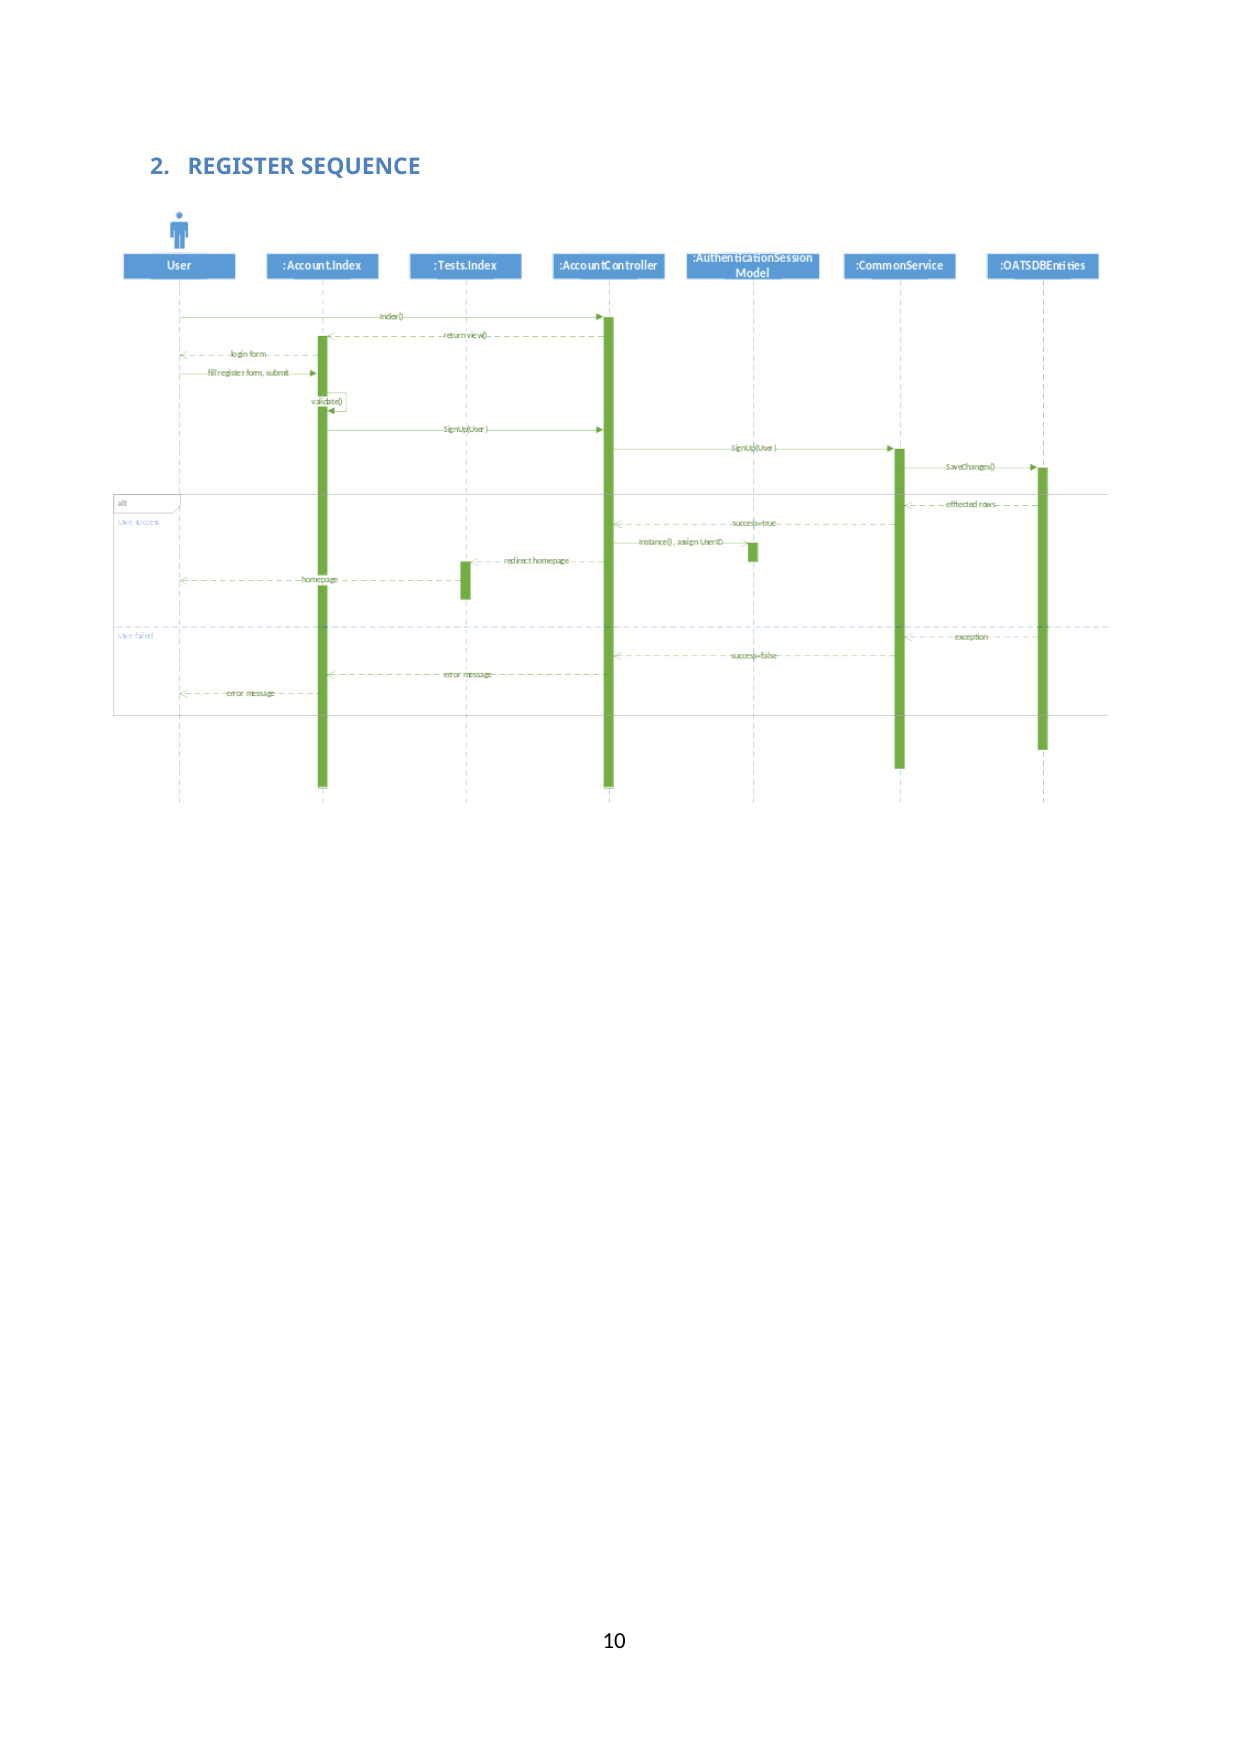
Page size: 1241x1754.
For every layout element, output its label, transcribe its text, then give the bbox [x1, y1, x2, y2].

subtitle REGISTER SEQUENCE [150, 150, 1115, 181]
